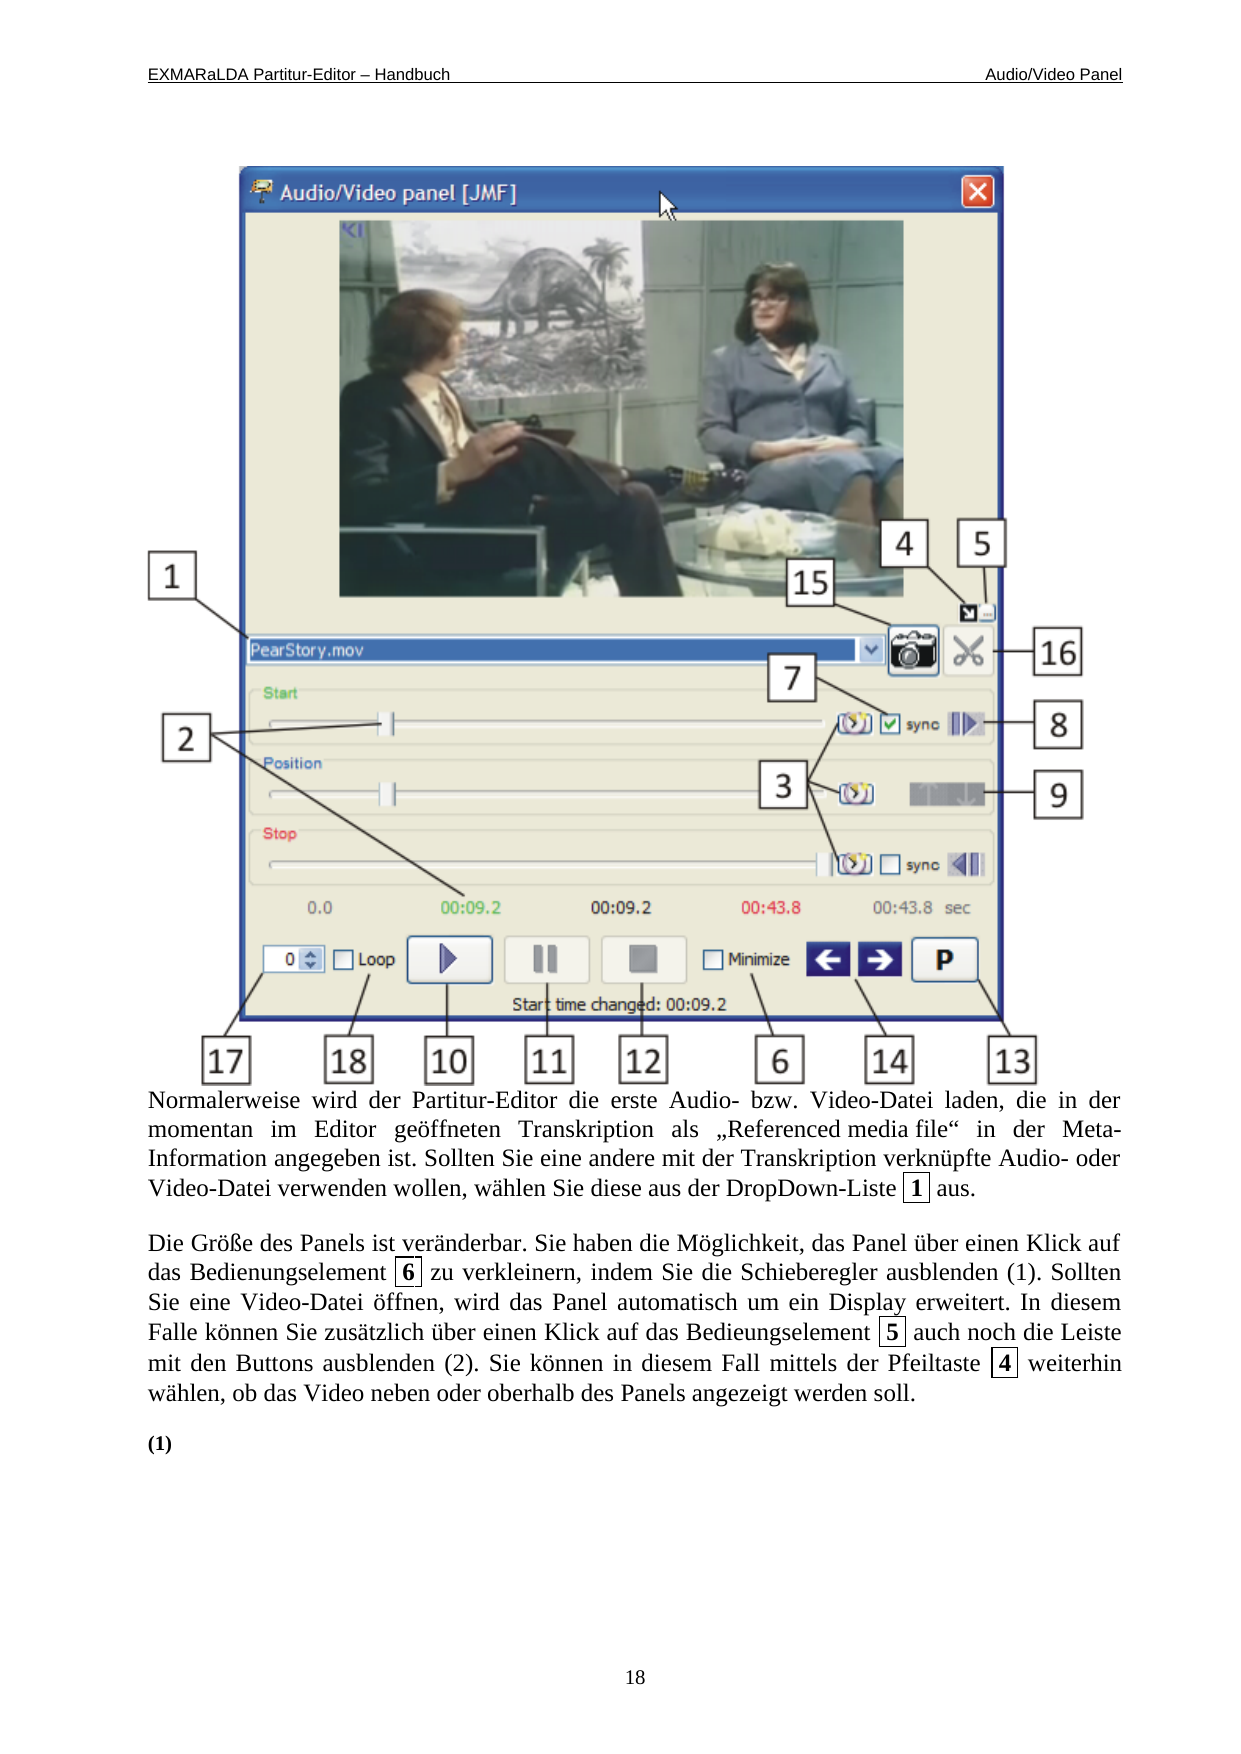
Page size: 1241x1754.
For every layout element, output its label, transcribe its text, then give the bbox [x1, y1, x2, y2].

text (1) [148, 1431, 1122, 1455]
text Die Größe des Panels ist veränderbar. Sie haben die Möglichkeit, das Panel über einen Klick auf das Bedienungselement 6 zu verkleinern, indem Sie die Schieberegler ausblenden (1). Sollten Sie eine Video-Datei öffnen, wird das Panel automatisch um ein Display erweitert. In diesem Falle können Sie zusätzlich über einen Klick auf das Bedieungselement 5 auch noch die Leiste mit den Buttons ausblenden (2). Sie können in diesem Fall mittels der Pfeiltaste 4 weiterhin wählen, ob das Video neben oder oberhalb des Panels angezeigt werden soll. [148, 1228, 1122, 1406]
picture [147, 166, 1084, 1086]
